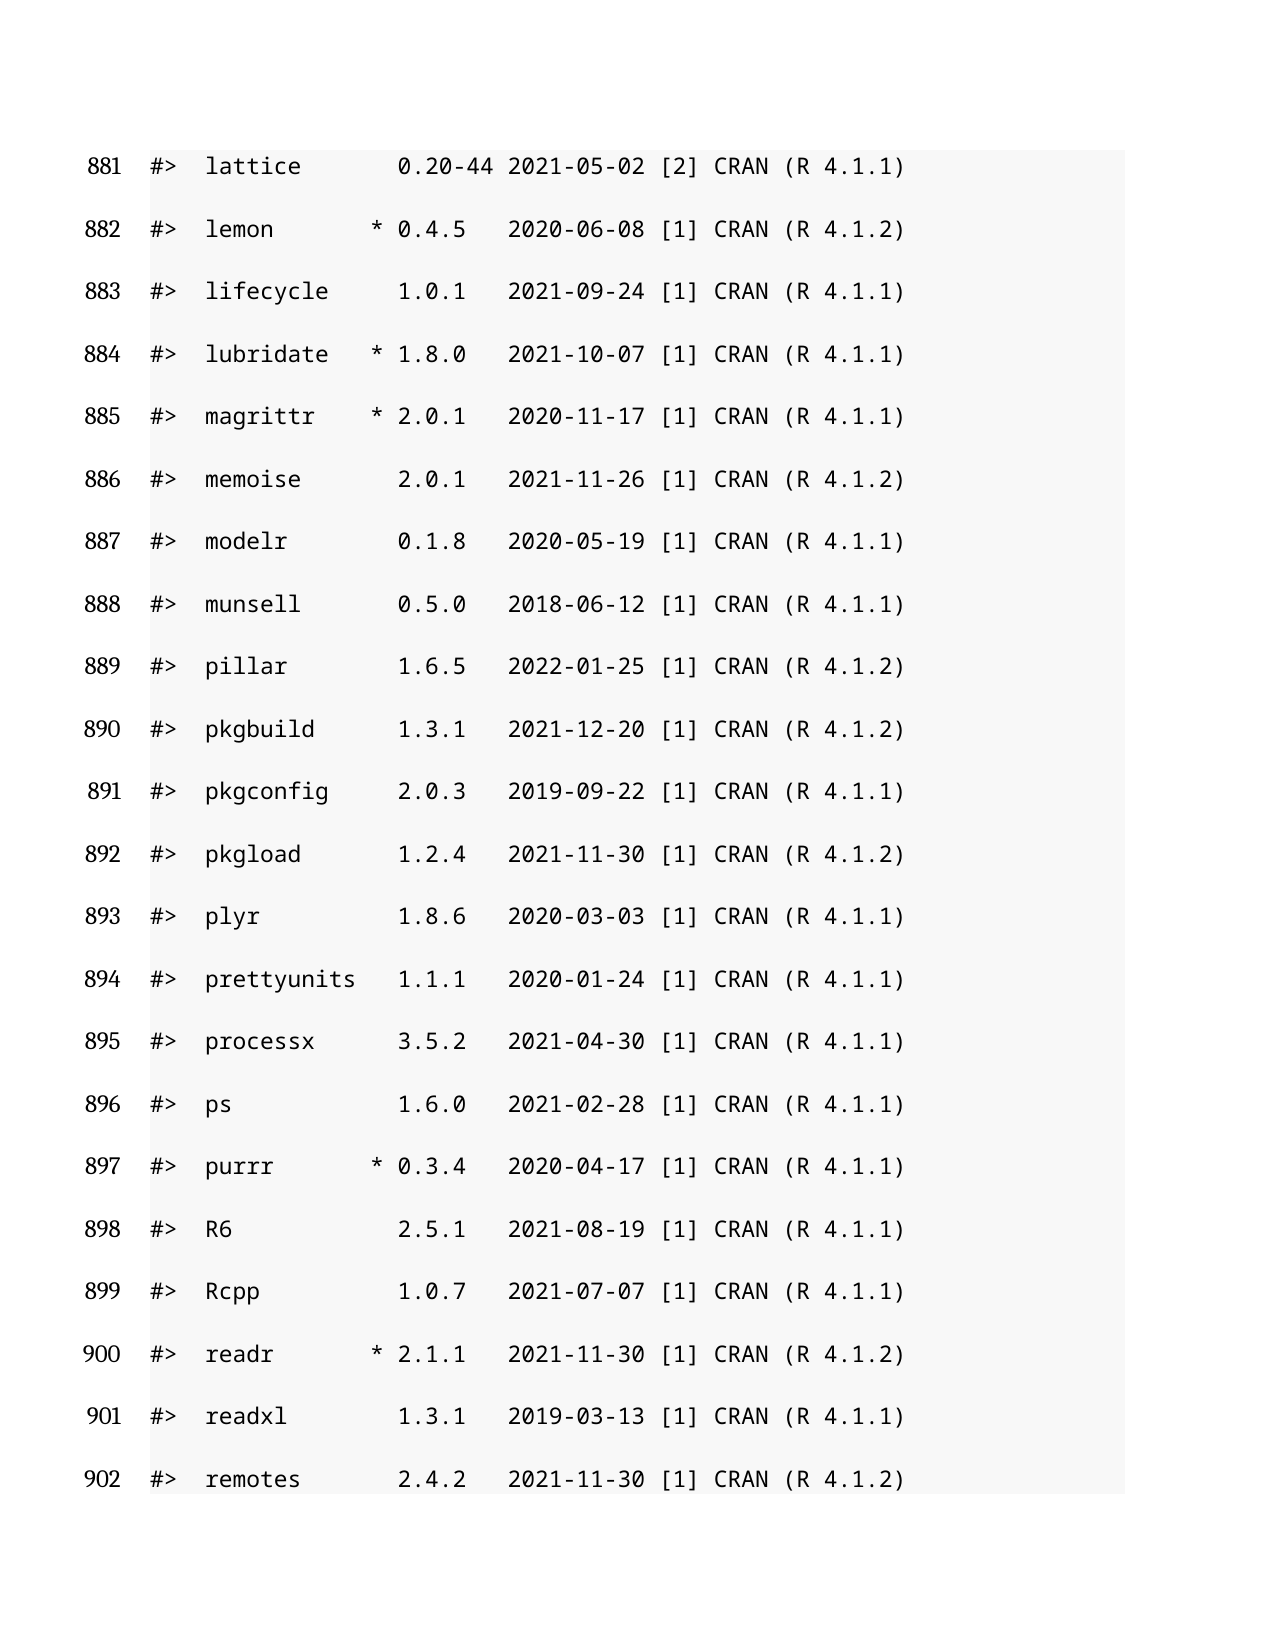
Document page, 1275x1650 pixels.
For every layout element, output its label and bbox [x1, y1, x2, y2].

text [150, 150, 1125, 1494]
